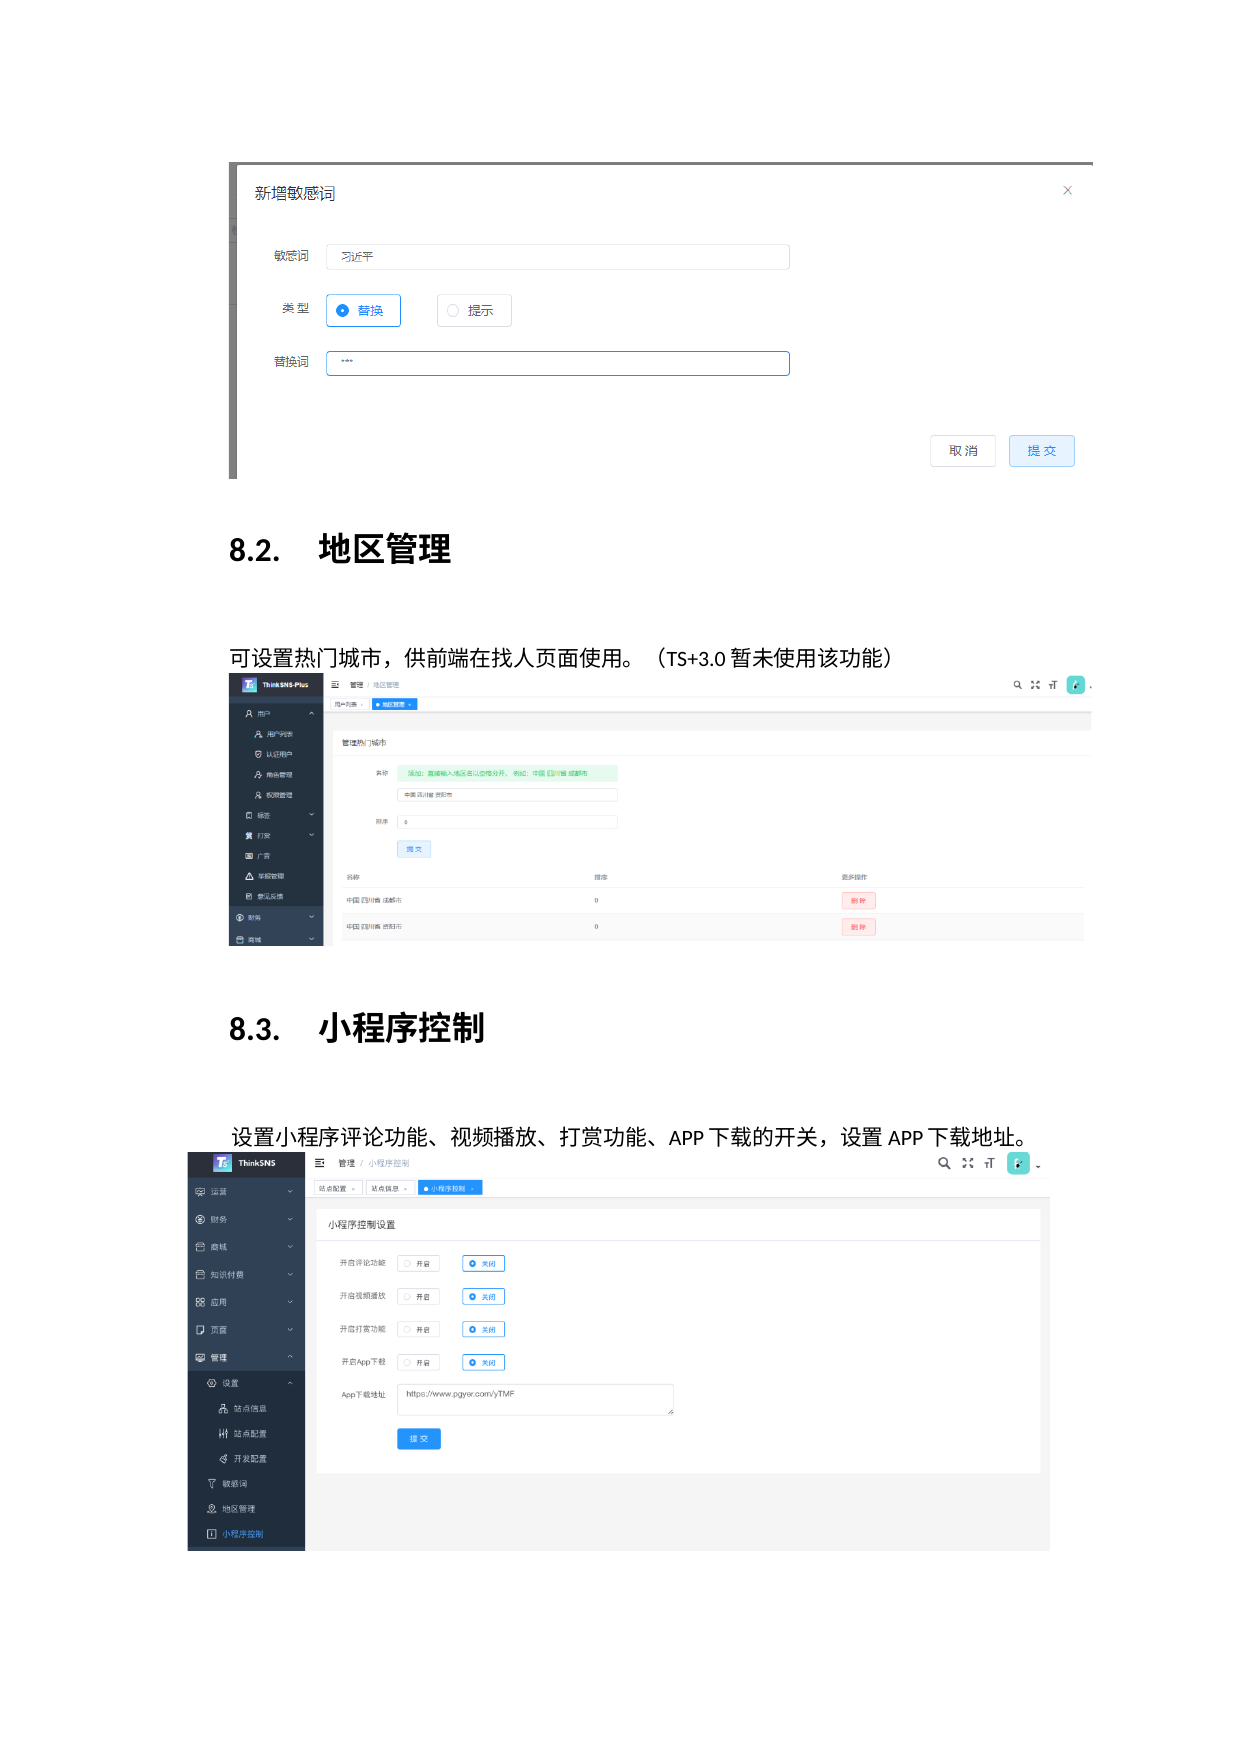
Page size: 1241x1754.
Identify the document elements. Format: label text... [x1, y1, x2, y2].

picture [228, 162, 1093, 479]
picture [228, 673, 1092, 946]
picture [187, 1152, 1050, 1551]
subtitle 小程序控制 [229, 993, 1053, 1058]
text 设置小程序评论功能、视频播放、打赏功能、APP下载的开关，设置APP下载地址。 [187, 1120, 1053, 1152]
list 可设置热门城市，供前端在找人页面使用。（TS+3.0暂未使用该功能） [229, 641, 1053, 673]
subtitle 地区管理 [229, 514, 1053, 579]
